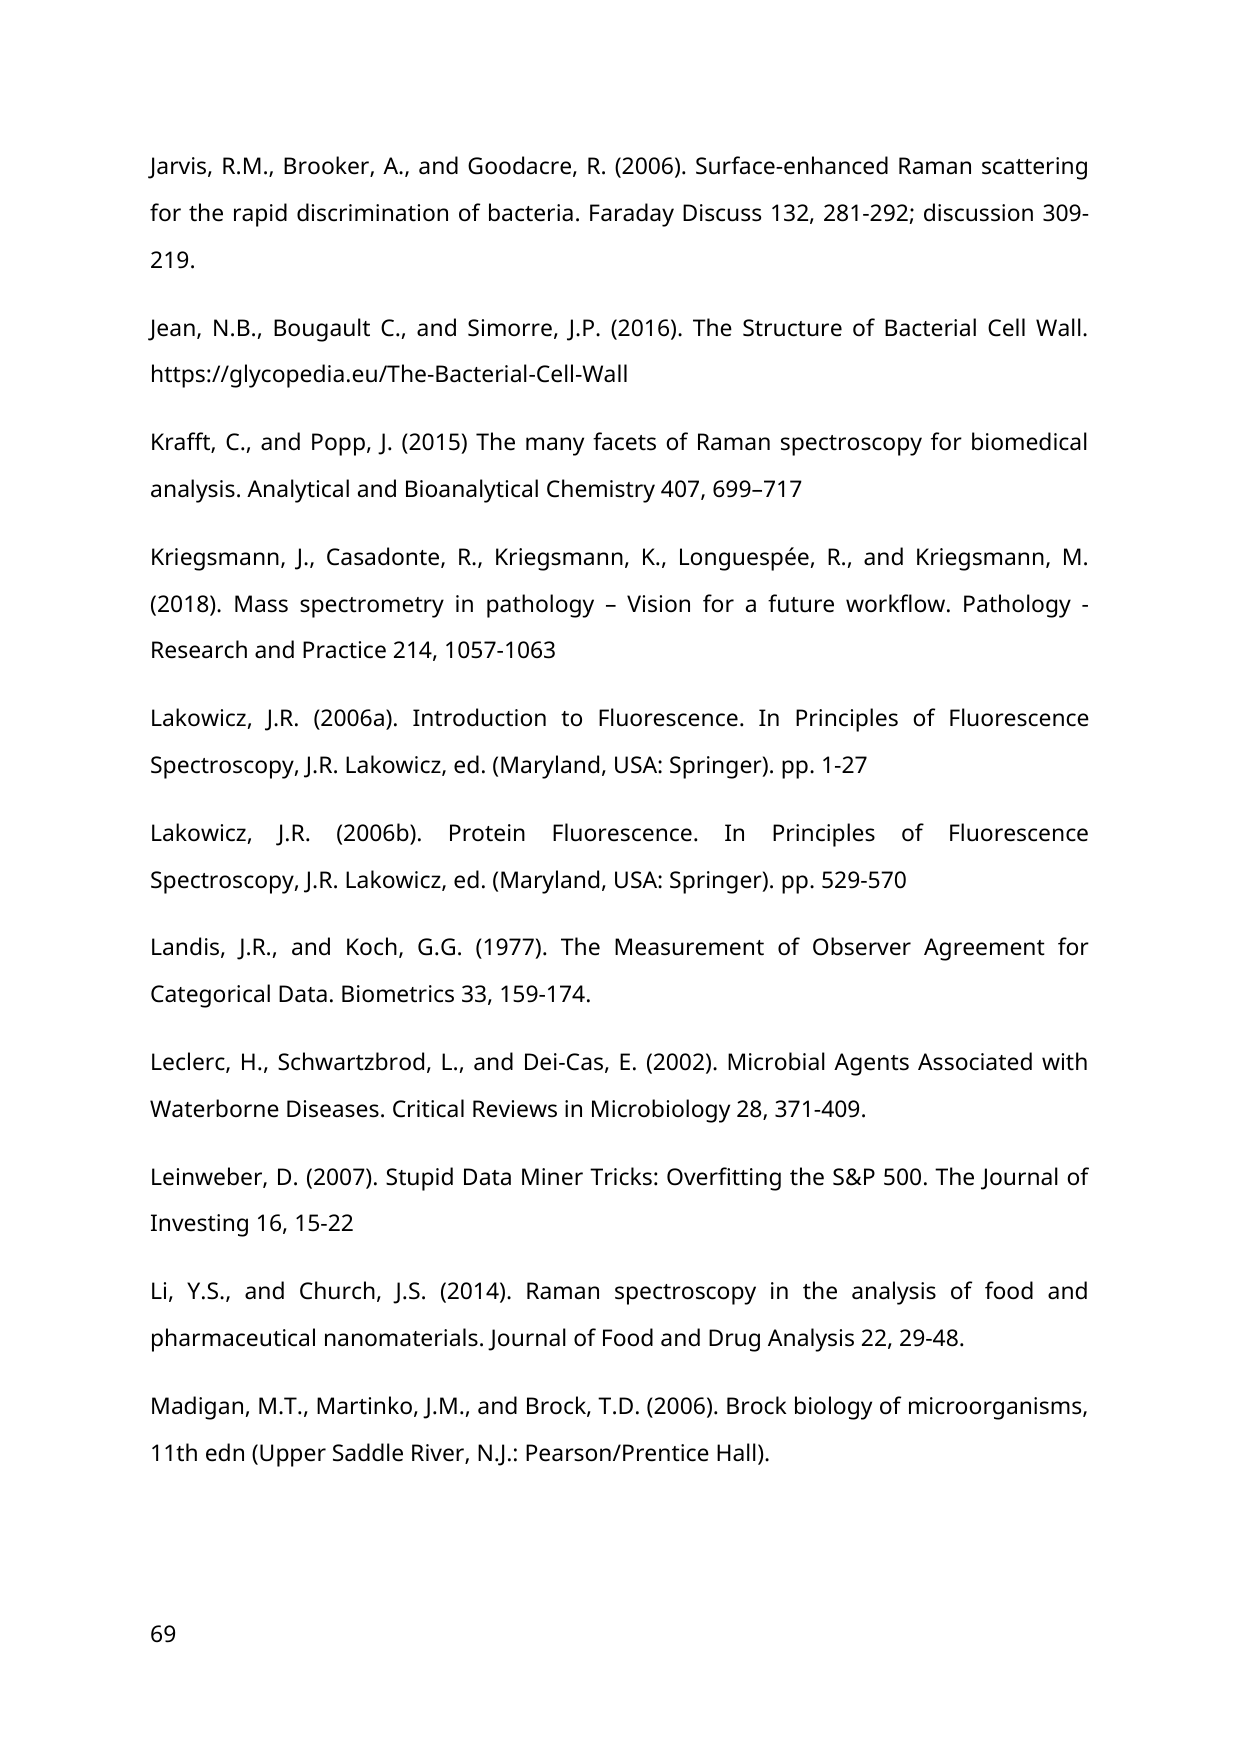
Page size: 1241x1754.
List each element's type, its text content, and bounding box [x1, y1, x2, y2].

text Jarvis, R.M., Brooker, A., and Goodacre, R. (2006). Surface-enhanced Raman scattering for the rapid discrimination of bacteria. Faraday Discuss 132, 281-292; discussion 309-219. [150, 150, 1090, 275]
text Jean, N.B., Bougault C., and Simorre, J.P. (2016). The Structure of Bacterial Cell Wall. https://glycopedia.eu/The-Bacterial-Cell-Wall [150, 311, 1090, 389]
text Madigan, M.T., Martinko, J.M., and Brock, T.D. (2006). Brock biology of microorganisms, 11th edn (Upper Saddle River, N.J.: Pearson/Prentice Hall). [150, 1389, 1090, 1468]
text Krafft, C., and Popp, J. (2015) The many facets of Raman spectroscopy for biomedical analysis. Analytical and Bioanalytical Chemistry 407, 699–717 [150, 426, 1090, 504]
text Lakowicz, J.R. (2006b). Protein Fluorescence. In Principles of Fluorescence Spectroscopy, J.R. Lakowicz, ed. (Maryland, USA: Springer). pp. 529-570 [150, 817, 1090, 895]
text Landis, J.R., and Koch, G.G. (1977). The Measurement of Observer Agreement for Categorical Data. Biometrics 33, 159-174. [150, 931, 1090, 1009]
text Kriegsmann, J., Casadonte, R., Kriegsmann, K., Longuespée, R., and Kriegsmann, M. (2018). Mass spectrometry in pathology – Vision for a future workflow. Pathology - Research and Practice 214, 1057-1063 [150, 541, 1090, 666]
text Leclerc, H., Schwartzbrod, L., and Dei-Cas, E. (2002). Microbial Agents Associated with Waterborne Diseases. Critical Reviews in Microbiology 28, 371-409. [150, 1046, 1090, 1124]
text Lakowicz, J.R. (2006a). Introduction to Fluorescence. In Principles of Fluorescence Spectroscopy, J.R. Lakowicz, ed. (Maryland, USA: Springer). pp. 1-27 [150, 702, 1090, 780]
text Li, Y.S., and Church, J.S. (2014). Raman spectroscopy in the analysis of food and pharmaceutical nanomaterials. Journal of Food and Drug Analysis 22, 29-48. [150, 1275, 1090, 1353]
text Leinweber, D. (2007). Stupid Data Miner Tricks: Overfitting the S&P 500. The Journal of Investing 16, 15-22 [150, 1160, 1090, 1238]
